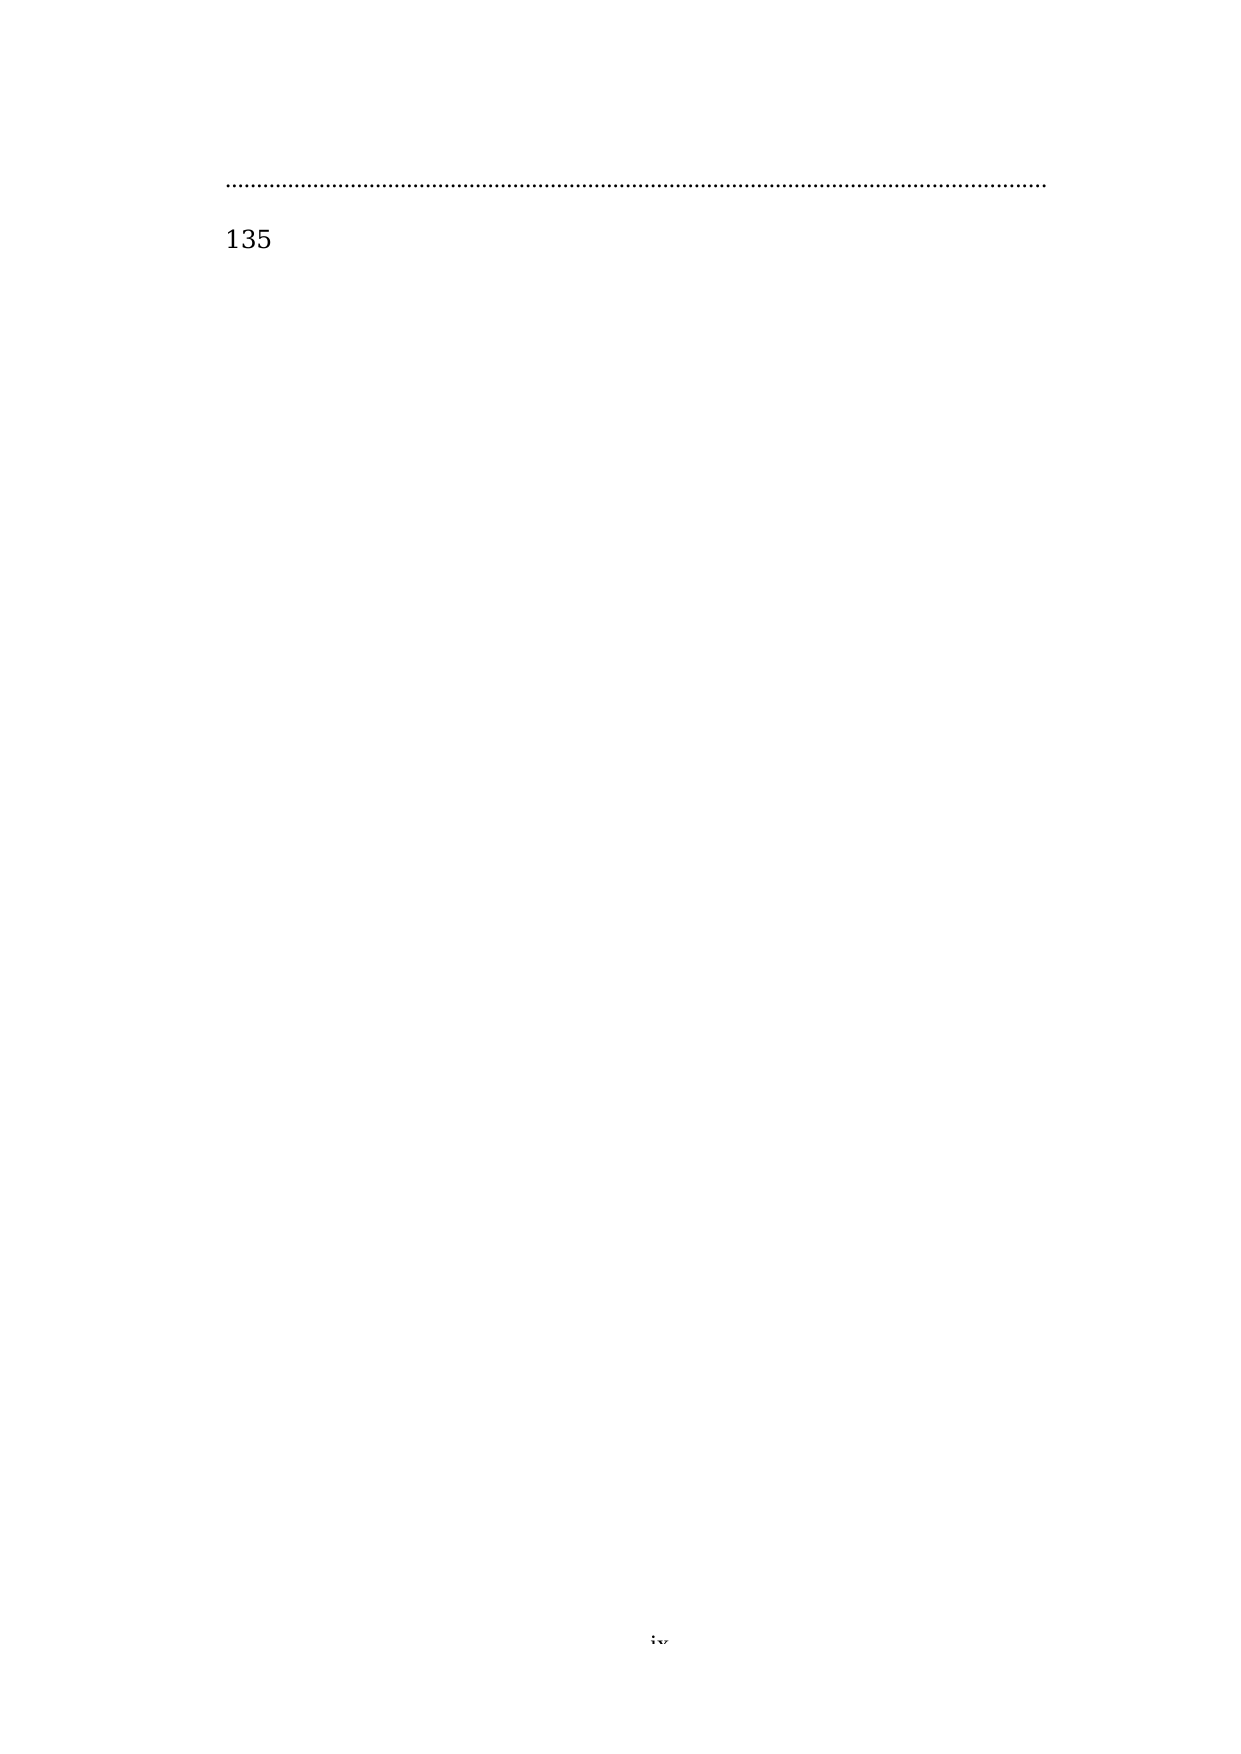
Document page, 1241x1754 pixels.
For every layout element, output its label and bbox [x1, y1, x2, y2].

text [225, 164, 1089, 253]
